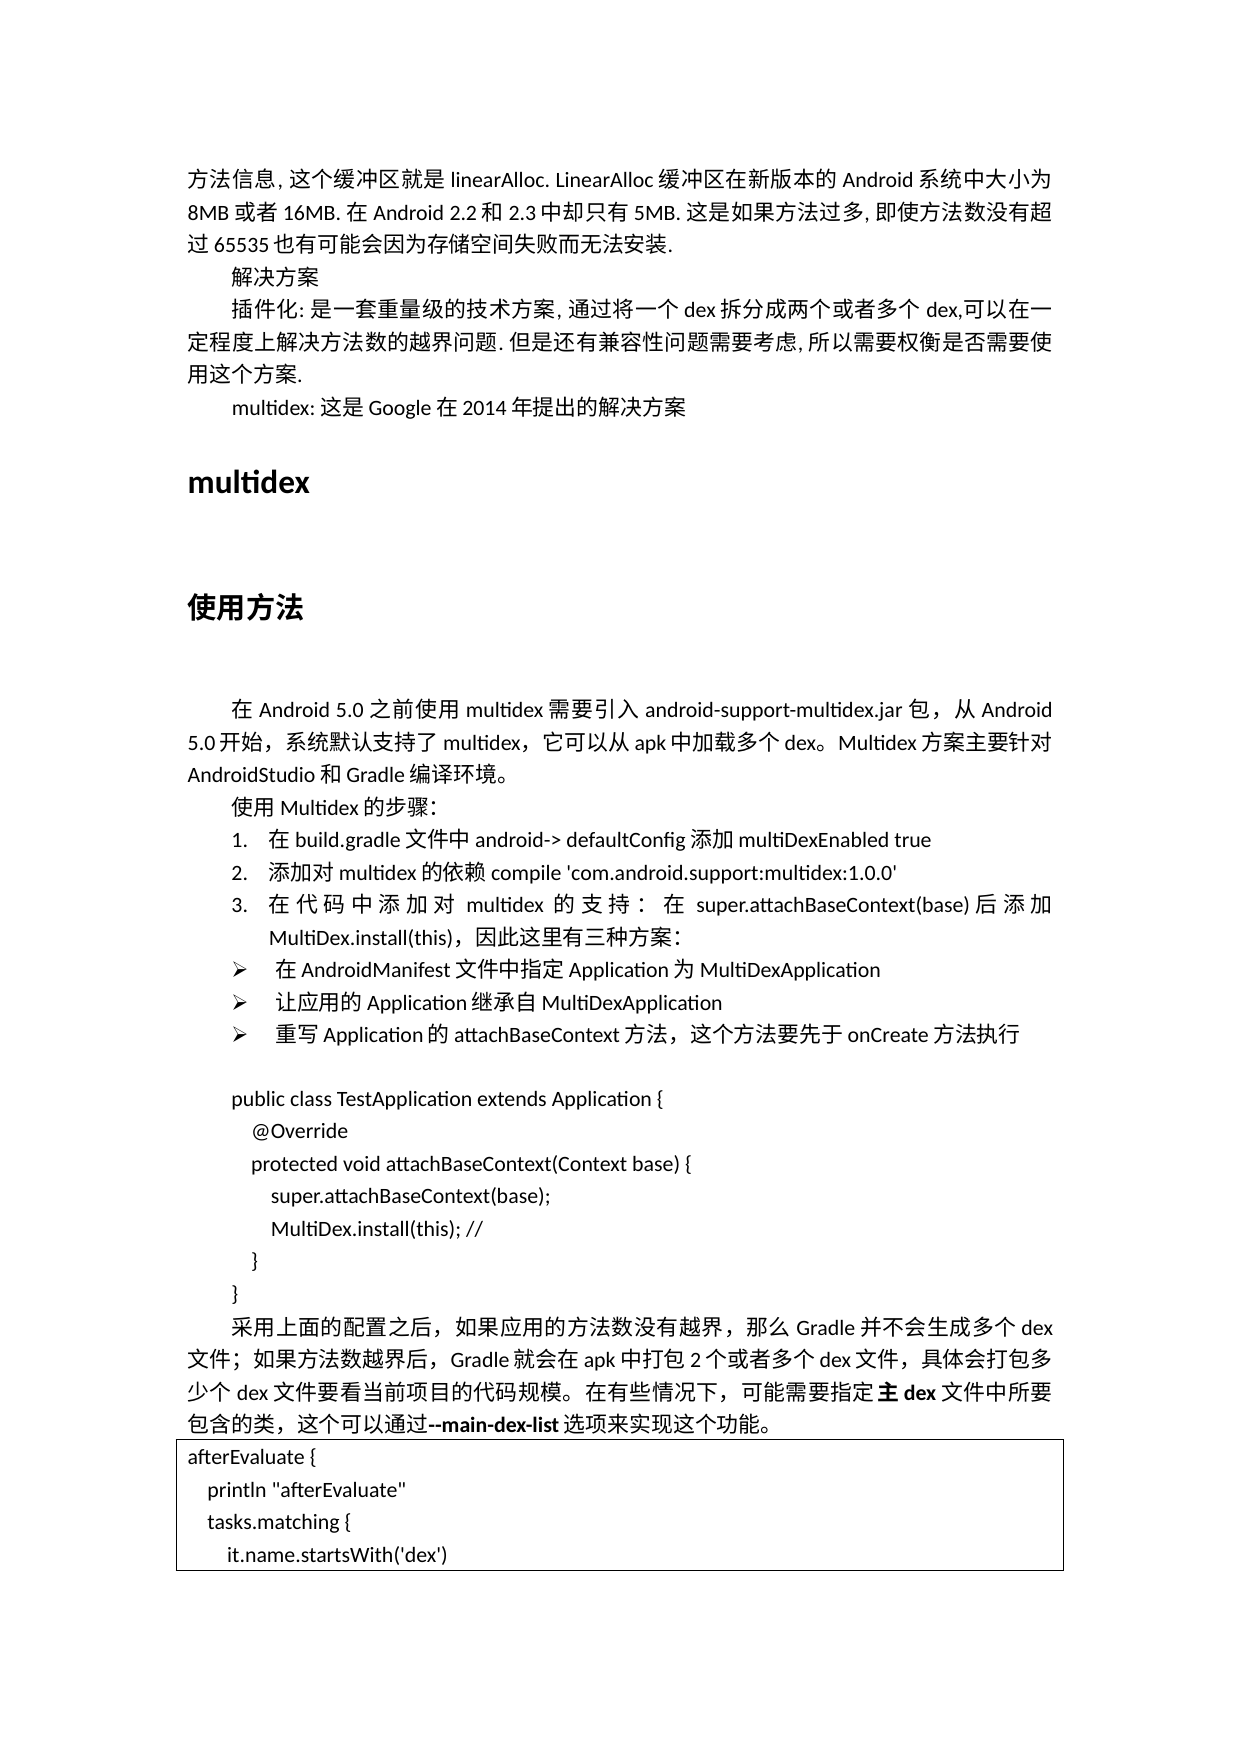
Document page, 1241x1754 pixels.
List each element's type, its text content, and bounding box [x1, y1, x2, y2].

text @Override [231, 1114, 1053, 1147]
text protected void attachBaseContext(Context base) { [231, 1147, 1053, 1179]
list 在AndroidManifest文件中指定Application为MultiDexApplication [231, 952, 1053, 984]
list 重写Application的attachBaseContext方法，这个方法要先于onCreate方法执行 [231, 1017, 1053, 1049]
list 在代码中添加对multidex的支持：在super.attachBaseContext(base)后添加MultiDex.install(this)，因此这里有三种方案： [231, 887, 1053, 952]
text 在Android 5.0之前使用multidex需要引入android-support-multidex.jar包，从Android 5.0开始，系统默认支持了multidex，它可以从apk中加载多个dex。Multidex方案主要针对AndroidStudio和Gradle编译环境。 [187, 692, 1053, 789]
text 解决方案 [187, 259, 1053, 292]
subtitle 使用方法 [187, 573, 1053, 638]
text 插件化: 是一套重量级的技术方案, 通过将一个dex拆分成两个或者多个dex,可以在一定程度上解决方法数的越界问题. 但是还有兼容性问题需要考虑, 所以需要权衡是否需要使用这个方案. [187, 292, 1053, 389]
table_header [177, 1440, 1063, 1570]
subtitle multidex [187, 449, 1053, 514]
list 让应用的Application继承自MultiDexApplication [231, 984, 1053, 1017]
text super.attachBaseContext(base); [231, 1179, 1053, 1212]
text 采用上面的配置之后，如果应用的方法数没有越界，那么Gradle并不会生成多个dex文件；如果方法数越界后，Gradle就会在apk中打包2个或者多个dex文件，具体会打包多少个dex文件要看当前项目的代码规模。在有些情况下，可能需要指定主dex文件中所要包含的类，这个可以通过--main-dex-list选项来实现这个功能。 [187, 1309, 1053, 1439]
text } [231, 1244, 1053, 1277]
text MultiDex.install(this); // [231, 1212, 1053, 1244]
list 在build.gradle文件中android-> defaultConfig添加multiDexEnabled true [231, 822, 1053, 854]
text multidex: 这是Google在2014年提出的解决方案 [187, 389, 1053, 422]
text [187, 162, 1053, 259]
text } [231, 1277, 1053, 1309]
text 使用Multidex的步骤： [187, 789, 1053, 822]
text public class TestApplication extends Application { [231, 1082, 1053, 1114]
list 添加对multidex的依赖compile 'com.android.support:multidex:1.0.0' [231, 854, 1053, 887]
